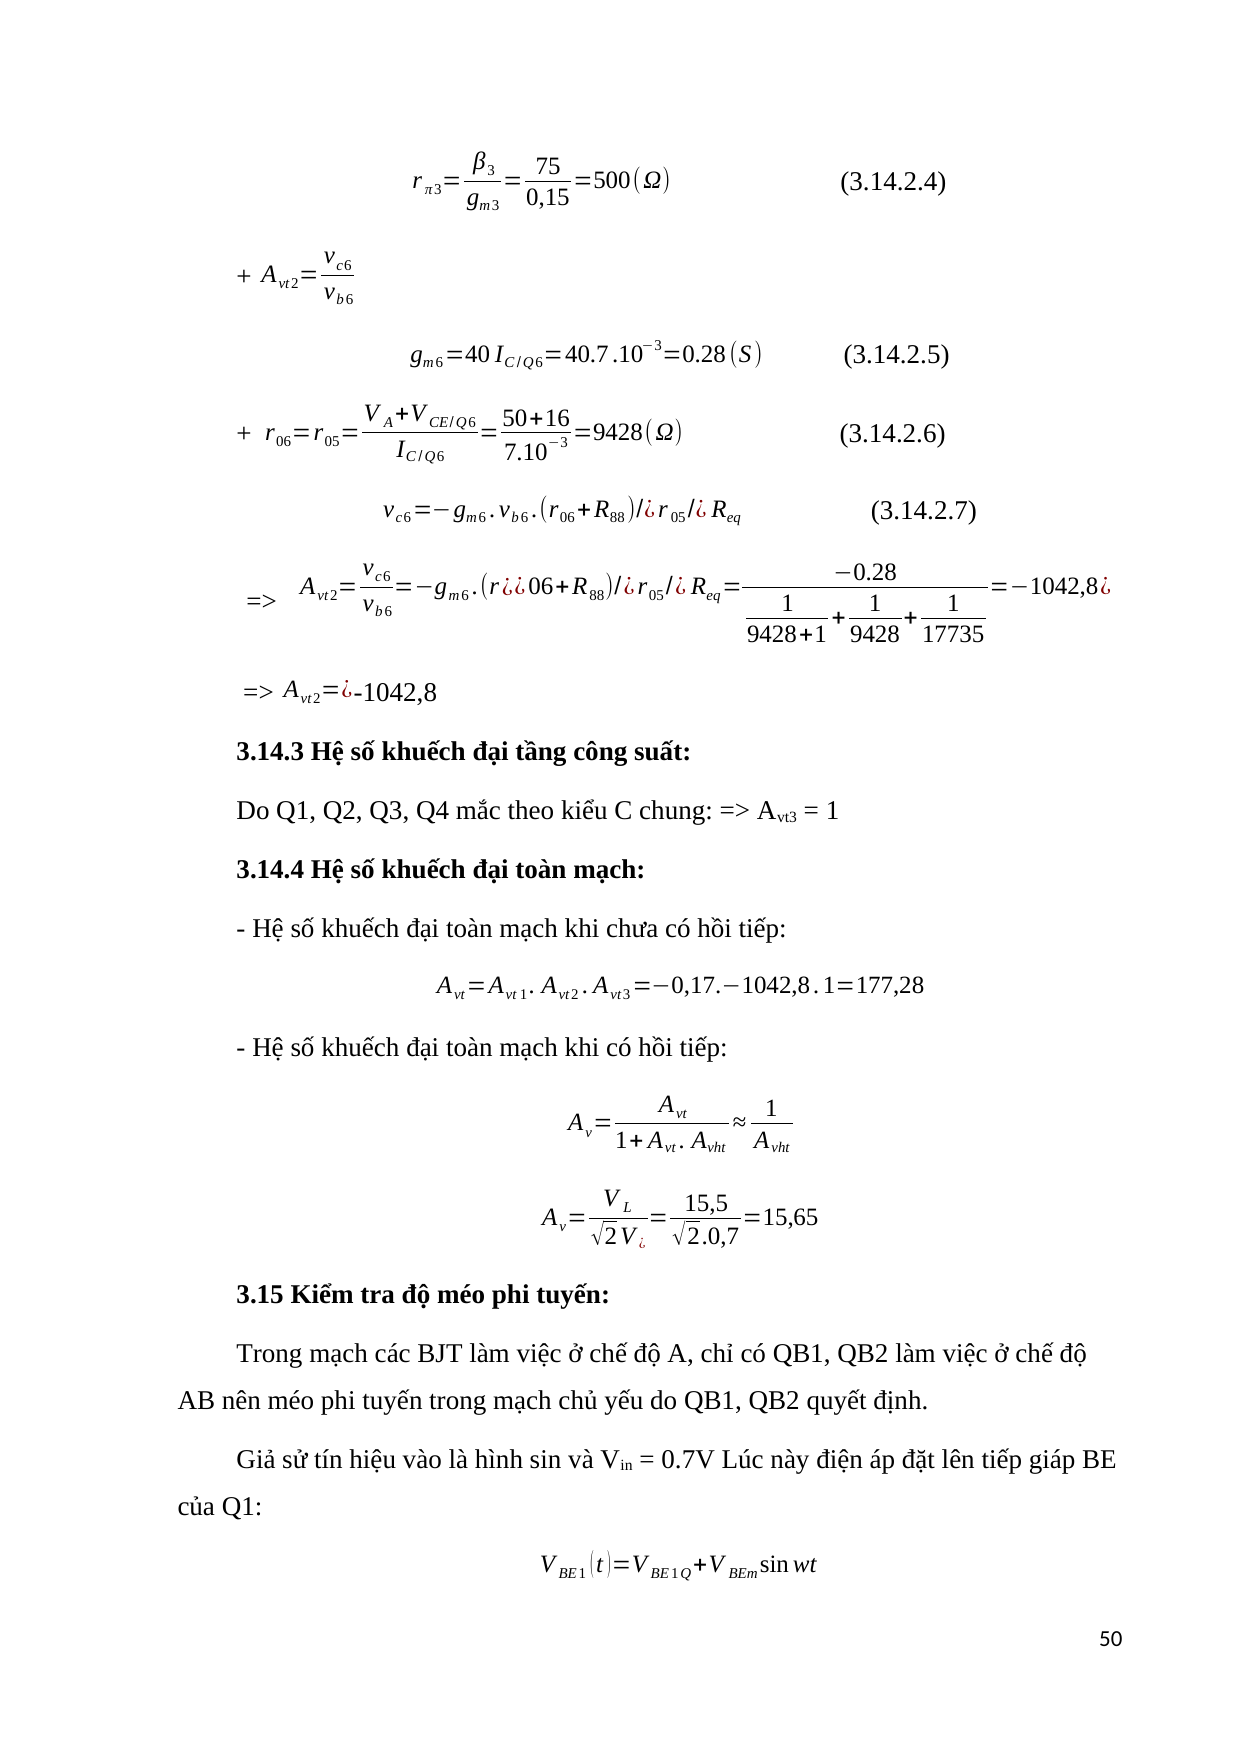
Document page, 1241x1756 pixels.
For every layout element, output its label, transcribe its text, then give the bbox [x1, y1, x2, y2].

text + (3.14.2.6) [177, 399, 1122, 466]
text + [177, 242, 1122, 308]
text Trong mạch các BJT làm việc ở chế độ A, chỉ có QB1, QB2 làm việc ở chế độ AB nên méo phi tuyến trong mạch chủ yếu do QB1, QB2 quyết định. [177, 1337, 1122, 1415]
text - Hệ số khuếch đại toàn mạch khi chưa có hồi tiếp: [177, 913, 1122, 944]
text => -1042,8 [177, 676, 1122, 707]
subtitle 3.14.4 Hệ số khuếch đại toàn mạch: [177, 853, 1122, 884]
text (3.14.2.4) [177, 148, 1122, 214]
text Giả sử tín hiệu vào là hình sin và Vin = 0.7V Lúc này điện áp đặt lên tiếp giáp BE của Q1: [177, 1443, 1122, 1521]
text - Hệ số khuếch đại toàn mạch khi có hồi tiếp: [177, 1031, 1122, 1062]
subtitle 3.14.3 Hệ số khuếch đại tầng công suất: [177, 735, 1122, 766]
text => [177, 554, 1122, 648]
text Do Q1, Q2, Q3, Q4 mắc theo kiểu C chung: => Avt3 = 1 [177, 794, 1122, 825]
text (3.14.2.7) [177, 494, 1122, 526]
subtitle 3.15 Kiểm tra độ méo phi tuyến: [177, 1278, 1122, 1309]
text (3.14.2.5) [177, 336, 1122, 371]
